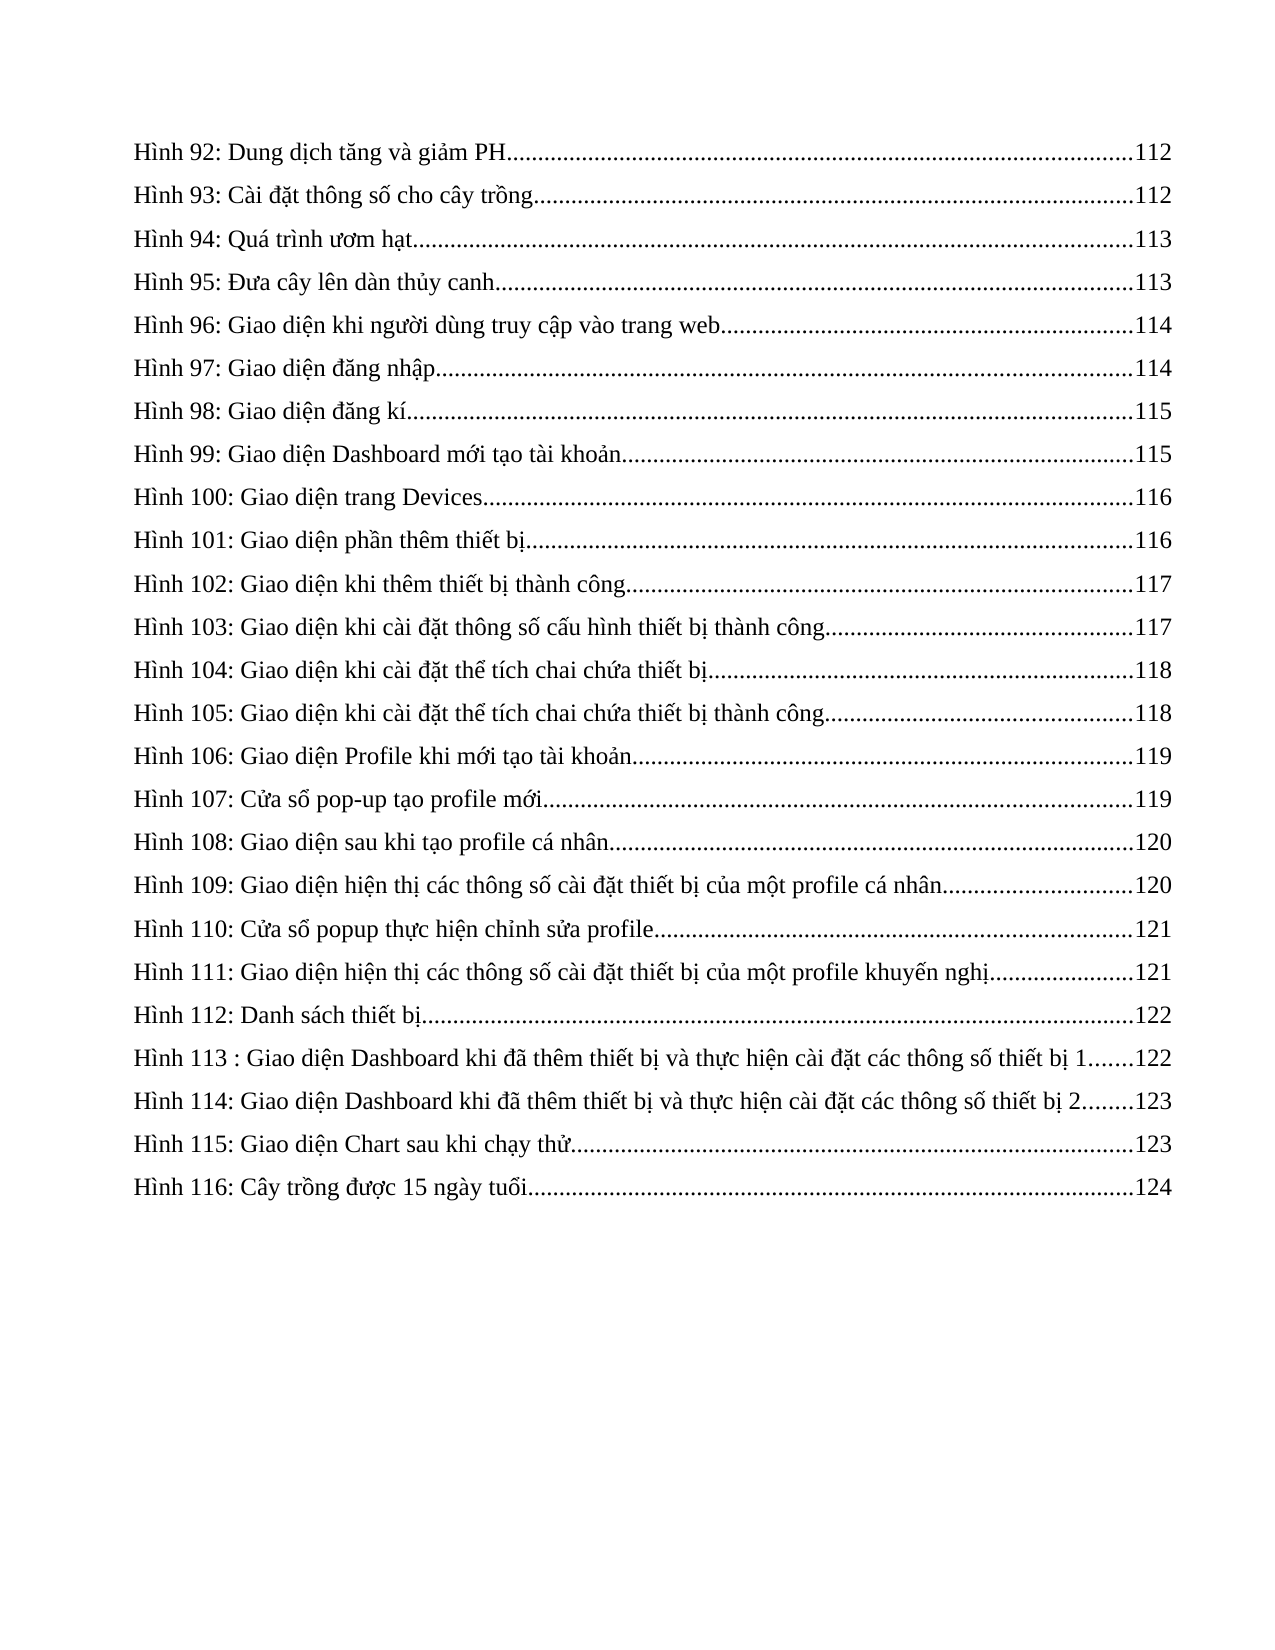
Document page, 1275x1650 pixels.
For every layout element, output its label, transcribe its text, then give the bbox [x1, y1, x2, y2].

text Hình 112: Danh sách thiết bị 122 [133, 1000, 1173, 1029]
text Hình 100: Giao diện trang Devices 116 [133, 482, 1173, 511]
text Hình 111: Giao diện hiện thị các thông số cài đặt thiết bị của một profile khuyến nghị 121 [133, 957, 1173, 986]
text Hình 101: Giao diện phần thêm thiết bị 116 [133, 526, 1173, 554]
text Hình 102: Giao diện khi thêm thiết bị thành công 117 [133, 569, 1173, 597]
text Hình 109: Giao diện hiện thị các thông số cài đặt thiết bị của một profile cá nhân 120 [133, 871, 1173, 899]
text Hình 104: Giao diện khi cài đặt thể tích chai chứa thiết bị 118 [133, 655, 1173, 684]
text Hình 115: Giao diện Chart sau khi chạy thử 123 [133, 1129, 1173, 1158]
text Hình 95: Đưa cây lên dàn thủy canh 113 [133, 267, 1173, 296]
text Hình 103: Giao diện khi cài đặt thông số cấu hình thiết bị thành công 117 [133, 612, 1173, 641]
text Hình 108: Giao diện sau khi tạo profile cá nhân 120 [133, 827, 1173, 856]
text Hình 113 : Giao diện Dashboard khi đã thêm thiết bị và thực hiện cài đặt các thông số thiết bị 1 122 [133, 1043, 1173, 1072]
text Hình 110: Cửa sổ popup thực hiện chỉnh sửa profile 121 [133, 914, 1173, 942]
text Hình 92: Dung dịch tăng và giảm PH 112 [133, 137, 1173, 166]
text Hình 106: Giao diện Profile khi mới tạo tài khoản 119 [133, 741, 1173, 770]
text Hình 107: Cửa sổ pop-up tạo profile mới 119 [133, 784, 1173, 813]
text Hình 99: Giao diện Dashboard mới tạo tài khoản 115 [133, 439, 1173, 468]
text Hình 116: Cây trồng được 15 ngày tuổi 124 [133, 1172, 1173, 1201]
text Hình 98: Giao diện đăng kí 115 [133, 396, 1173, 425]
text Hình 114: Giao diện Dashboard khi đã thêm thiết bị và thực hiện cài đặt các thông số thiết bị 2 123 [133, 1086, 1173, 1115]
text Hình 97: Giao diện đăng nhập 114 [133, 353, 1173, 382]
text Hình 94: Quá trình ươm hạt 113 [133, 224, 1173, 252]
text Hình 93: Cài đặt thông số cho cây trồng 112 [133, 181, 1173, 209]
text Hình 96: Giao diện khi người dùng truy cập vào trang web 114 [133, 310, 1173, 339]
text Hình 105: Giao diện khi cài đặt thể tích chai chứa thiết bị thành công 118 [133, 698, 1173, 727]
